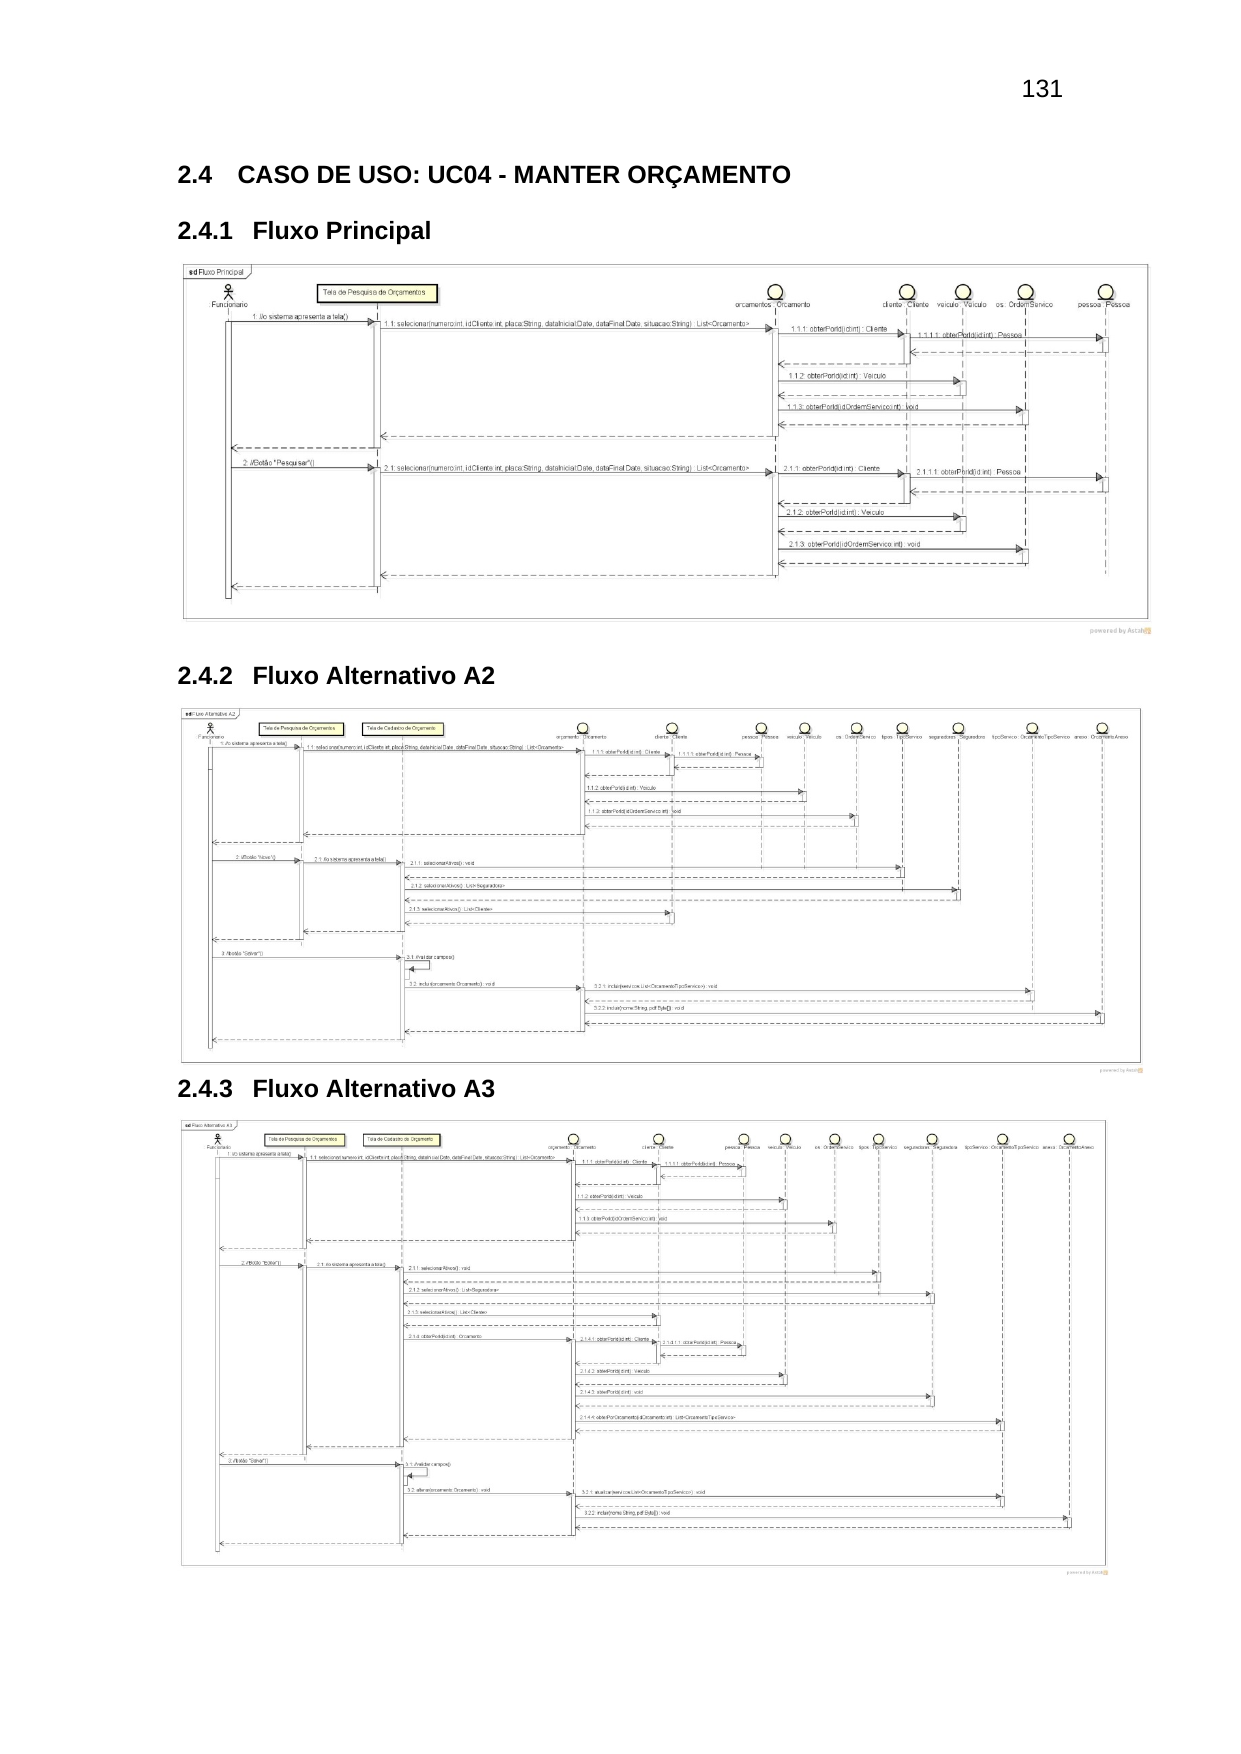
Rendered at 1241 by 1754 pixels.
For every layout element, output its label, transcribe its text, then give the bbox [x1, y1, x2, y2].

text Fluxo Alternativo A3 [177, 1074, 1063, 1102]
picture [177, 258, 1153, 636]
picture [177, 1116, 1109, 1576]
picture [177, 704, 1144, 1074]
text Fluxo Principal [177, 216, 1063, 244]
text Fluxo Alternativo A2 [177, 661, 1063, 690]
text Caso de Uso: UC04 - Manter Orçamento [177, 160, 1063, 189]
